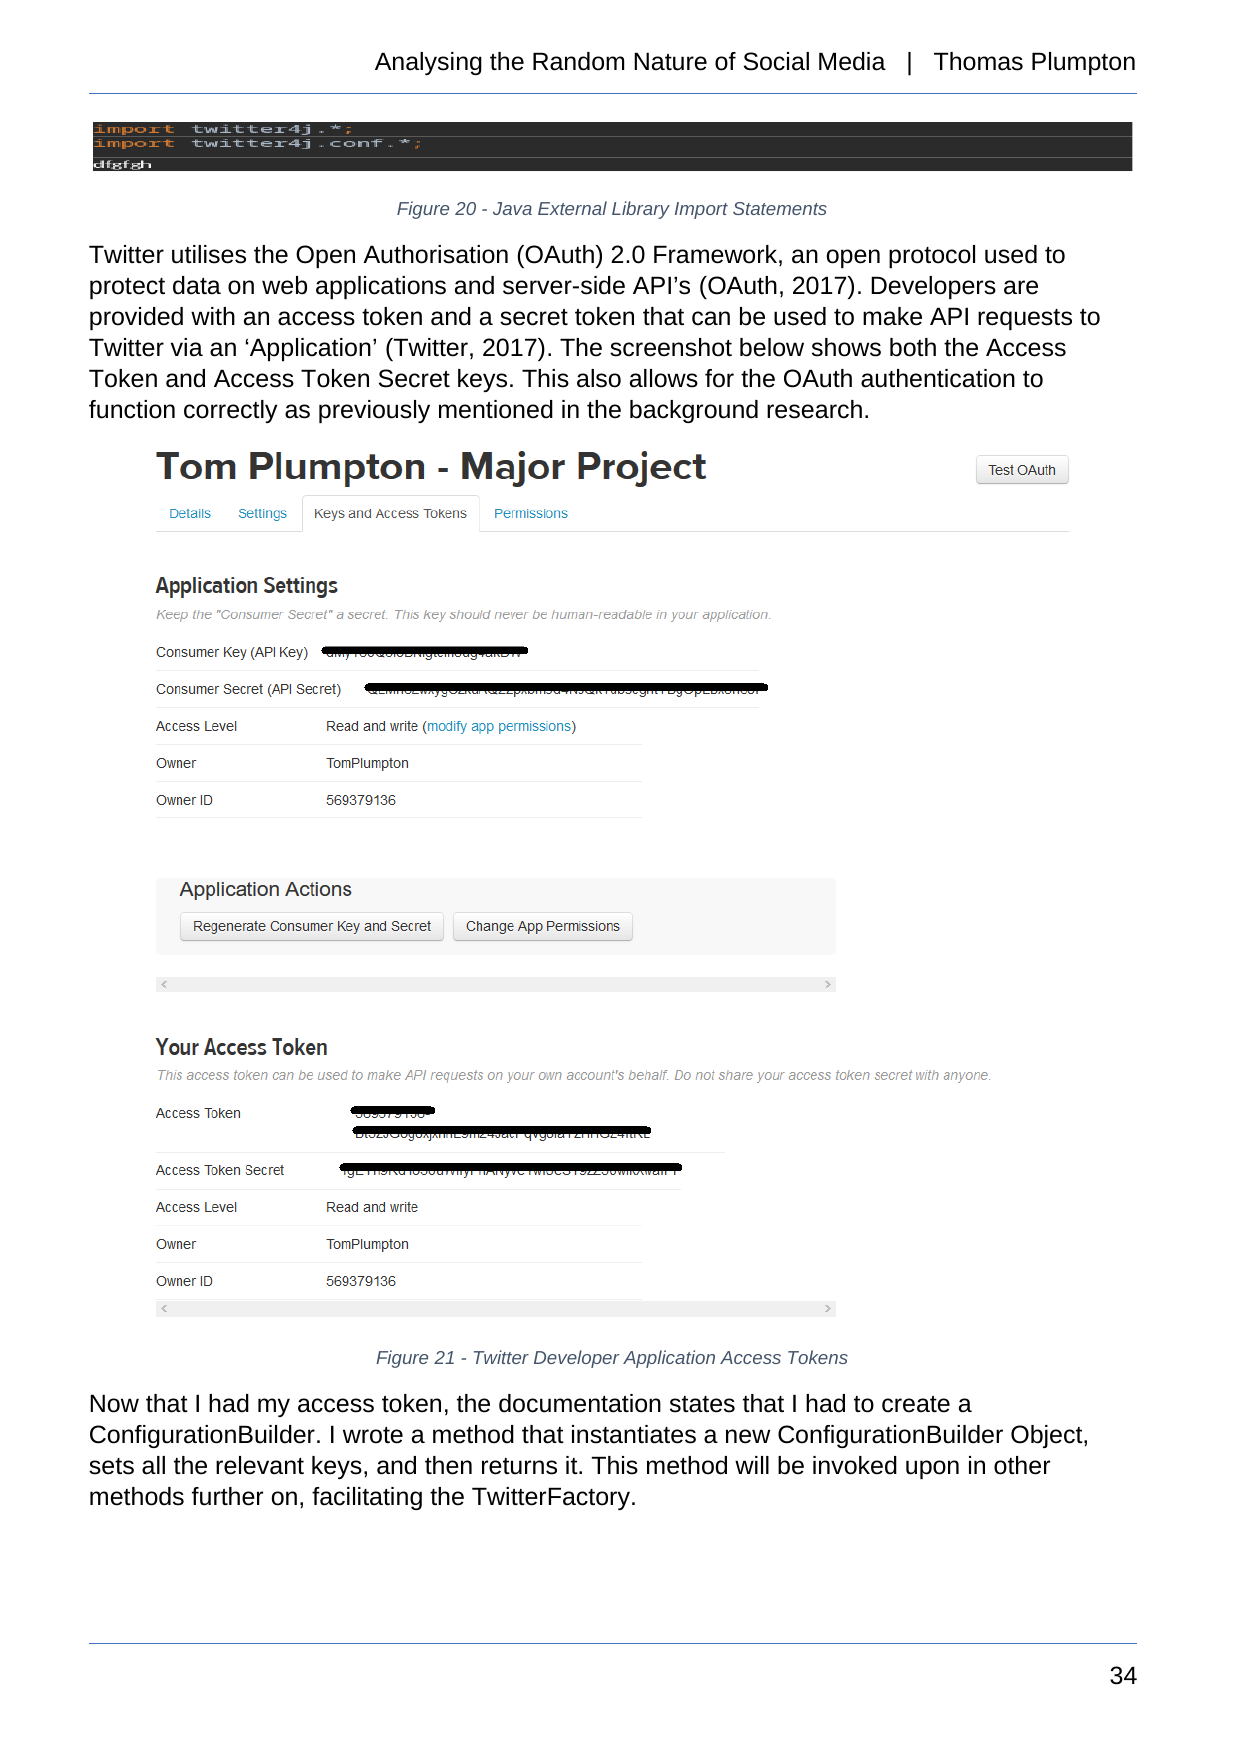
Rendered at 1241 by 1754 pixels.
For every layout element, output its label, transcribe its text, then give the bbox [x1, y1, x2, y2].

picture [146, 443, 1080, 1328]
text Now that I had my access token, the documentation states that I had to create a ConfigurationBuilder. I wrote a method that instantiates a new ConfigurationBuilder Object, sets all the relevant keys, and then returns it. This method will be invoked upon in other methods further on, facilitating the TwitterFactory. [89, 1389, 1137, 1511]
text Twitter utilises the Open Authorisation (OAuth) 2.0 Framework, an open protocol used to protect data on web applications and server-side API’s . Developers are provided with an access token and a secret token that can be used to make API requests to Twitter via an ‘Application’ . The screenshot below shows both the Access Token and Access Token Secret keys. This also allows for the OAuth authentication to function correctly as previously mentioned in the background research. [89, 240, 1137, 424]
